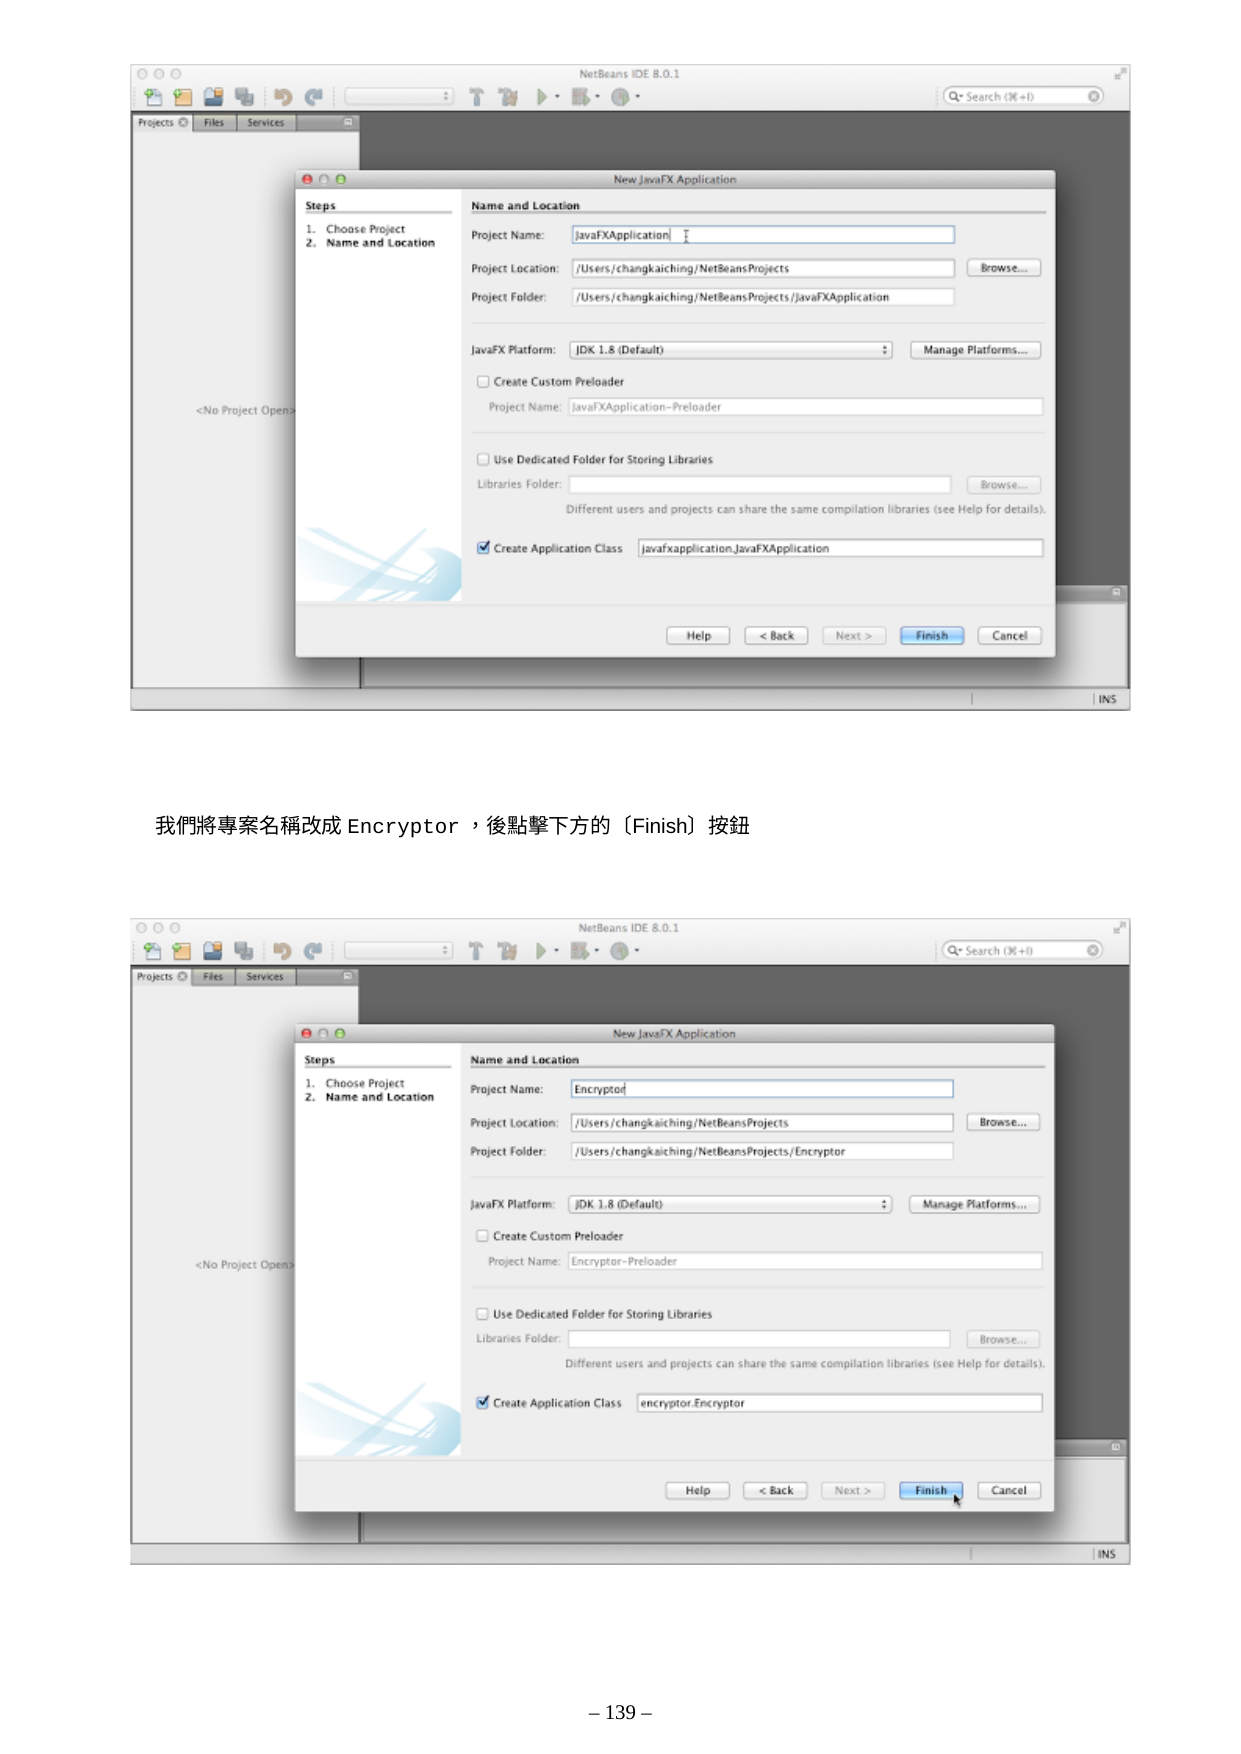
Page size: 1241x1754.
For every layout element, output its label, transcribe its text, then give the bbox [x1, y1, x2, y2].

text 我們將專案名稱改成 Encryptor ，後點擊下方的〔Finish〕按鈕 [134, 804, 1150, 846]
picture [130, 918, 1131, 1565]
picture [130, 64, 1131, 711]
